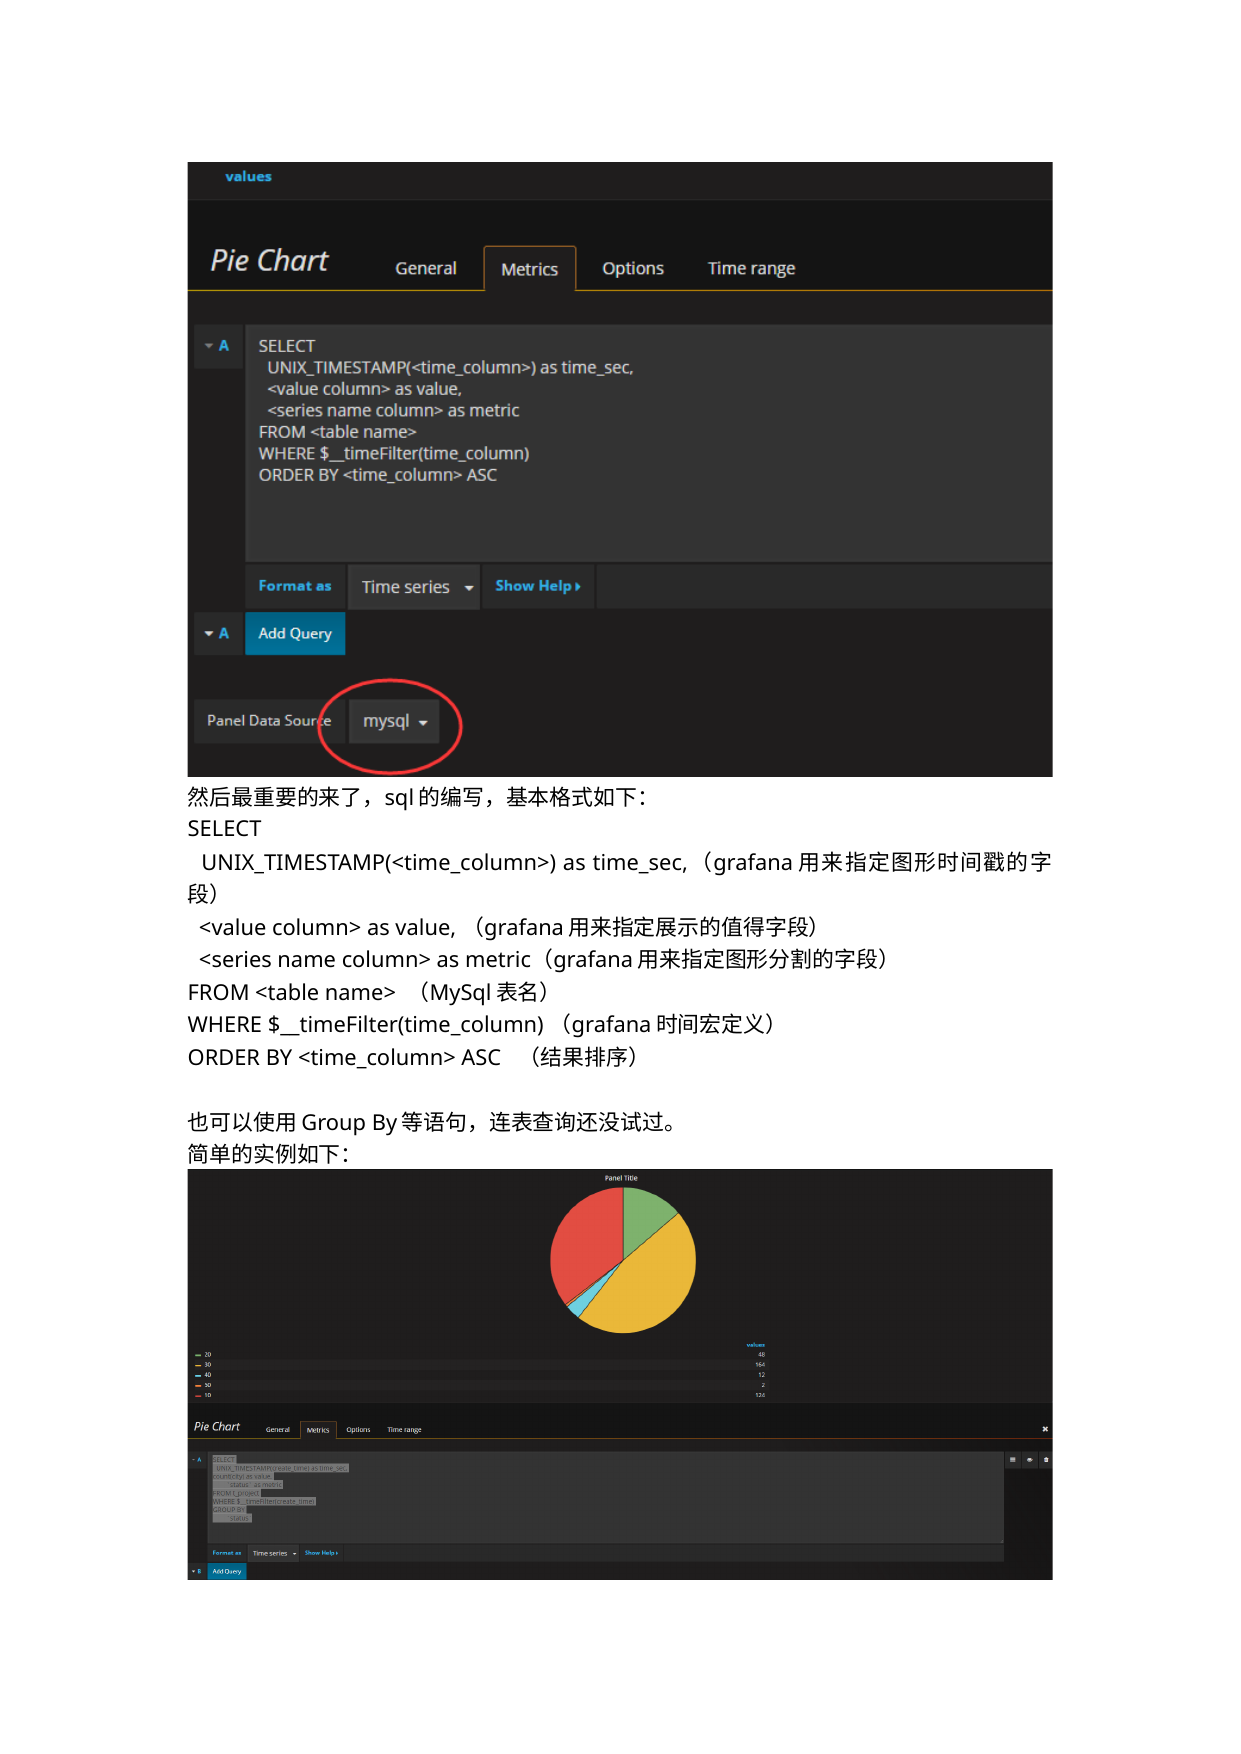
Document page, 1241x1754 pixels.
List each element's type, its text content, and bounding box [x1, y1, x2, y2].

text WHERE $__timeFilter(time_column) （grafana时间宏定义） [187, 1007, 1053, 1039]
text ORDER BY <time_column> ASC （结果排序） [187, 1039, 1053, 1072]
text <value column> as value, （grafana用来指定展示的值得字段） [187, 909, 1053, 942]
text 也可以使用Group By等语句，连表查询还没试过。 [187, 1104, 1053, 1137]
text 然后最重要的来了，sql的编写，基本格式如下： [187, 779, 1053, 812]
picture [187, 1169, 1053, 1580]
text UNIX_TIMESTAMP(<time_column>) as time_sec,（grafana用来指定图形时间戳的字段） [187, 844, 1053, 909]
picture [187, 162, 1053, 777]
text <series name column> as metric（grafana用来指定图形分割的字段） [187, 942, 1053, 974]
text FROM <table name> （MySql表名） [187, 974, 1053, 1007]
text SELECT [187, 812, 1053, 844]
text 简单的实例如下： [187, 1137, 1053, 1169]
